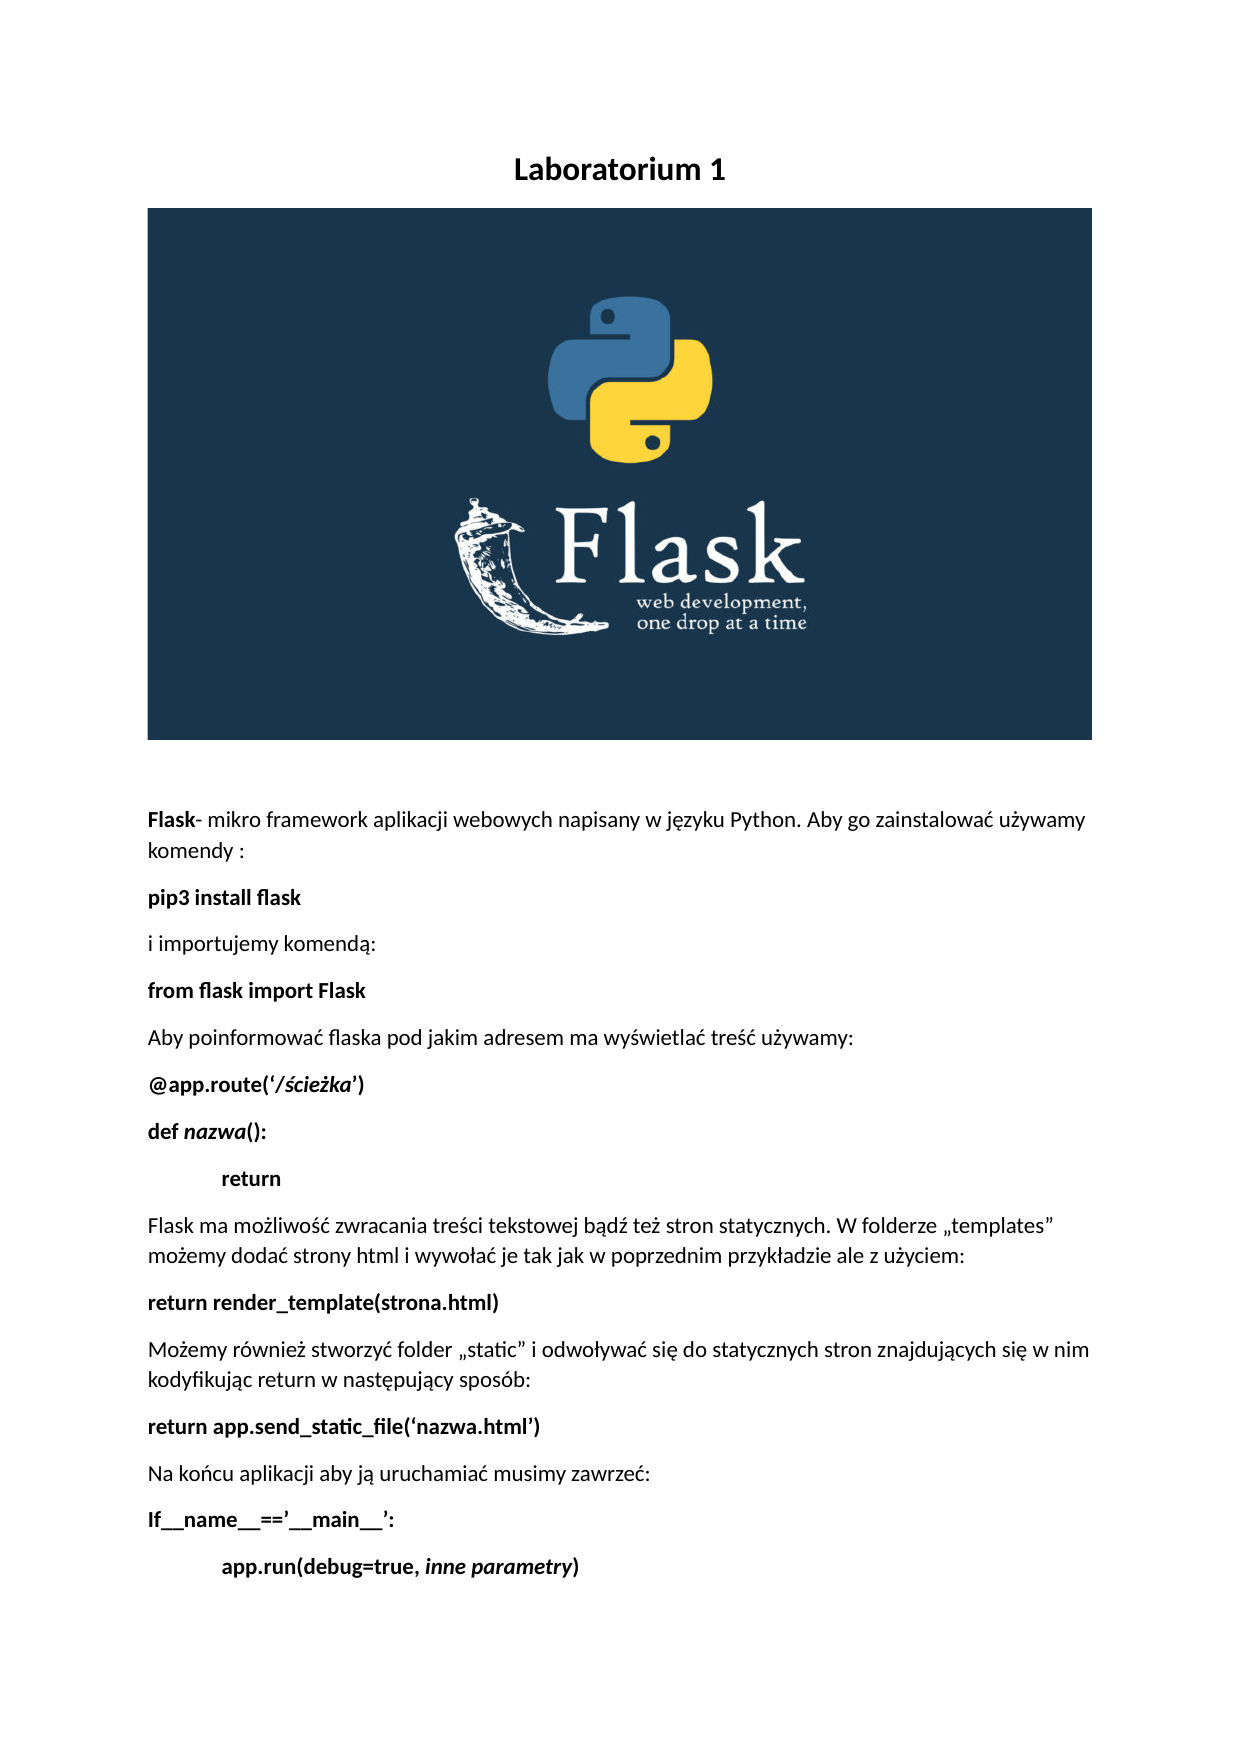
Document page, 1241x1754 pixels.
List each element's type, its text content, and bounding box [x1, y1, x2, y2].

text return [148, 1164, 1093, 1192]
text from flask import Flask [148, 976, 1093, 1004]
picture [147, 208, 1092, 740]
text Flask ma możliwość zwracania treści tekstowej bądź też stron statycznych. W folderze „templates” możemy dodać strony html i wywołać je tak jak w poprzednim przykładzie ale z użyciem: [148, 1211, 1093, 1269]
text Aby poinformować flaska pod jakim adresem ma wyświetlać treść używamy: [148, 1023, 1093, 1051]
text Laboratorium 1 [148, 148, 1093, 188]
text pip3 install flask [148, 883, 1093, 911]
text i importujemy komendą: [148, 929, 1093, 957]
text return app.send_static_file(‘nazwa.html’) [148, 1412, 1093, 1440]
text def nazwa(): [148, 1117, 1093, 1145]
text If__name__==’__main__’: [148, 1506, 1093, 1533]
text Flask- mikro framework aplikacji webowych napisany w języku Python. Aby go zainstalować używamy komendy : [148, 806, 1093, 864]
text @app.route(‘/ścieżka’) [148, 1070, 1093, 1098]
text return render_template(strona.html) [148, 1288, 1093, 1316]
text Na końcu aplikacji aby ją uruchamiać musimy zawrzeć: [148, 1459, 1093, 1487]
text Możemy również stworzyć folder „static” i odwoływać się do statycznych stron znajdujących się w nim kodyfikując return w następujący sposób: [148, 1335, 1093, 1393]
text app.run(debug=true, inne parametry) [148, 1552, 1093, 1580]
